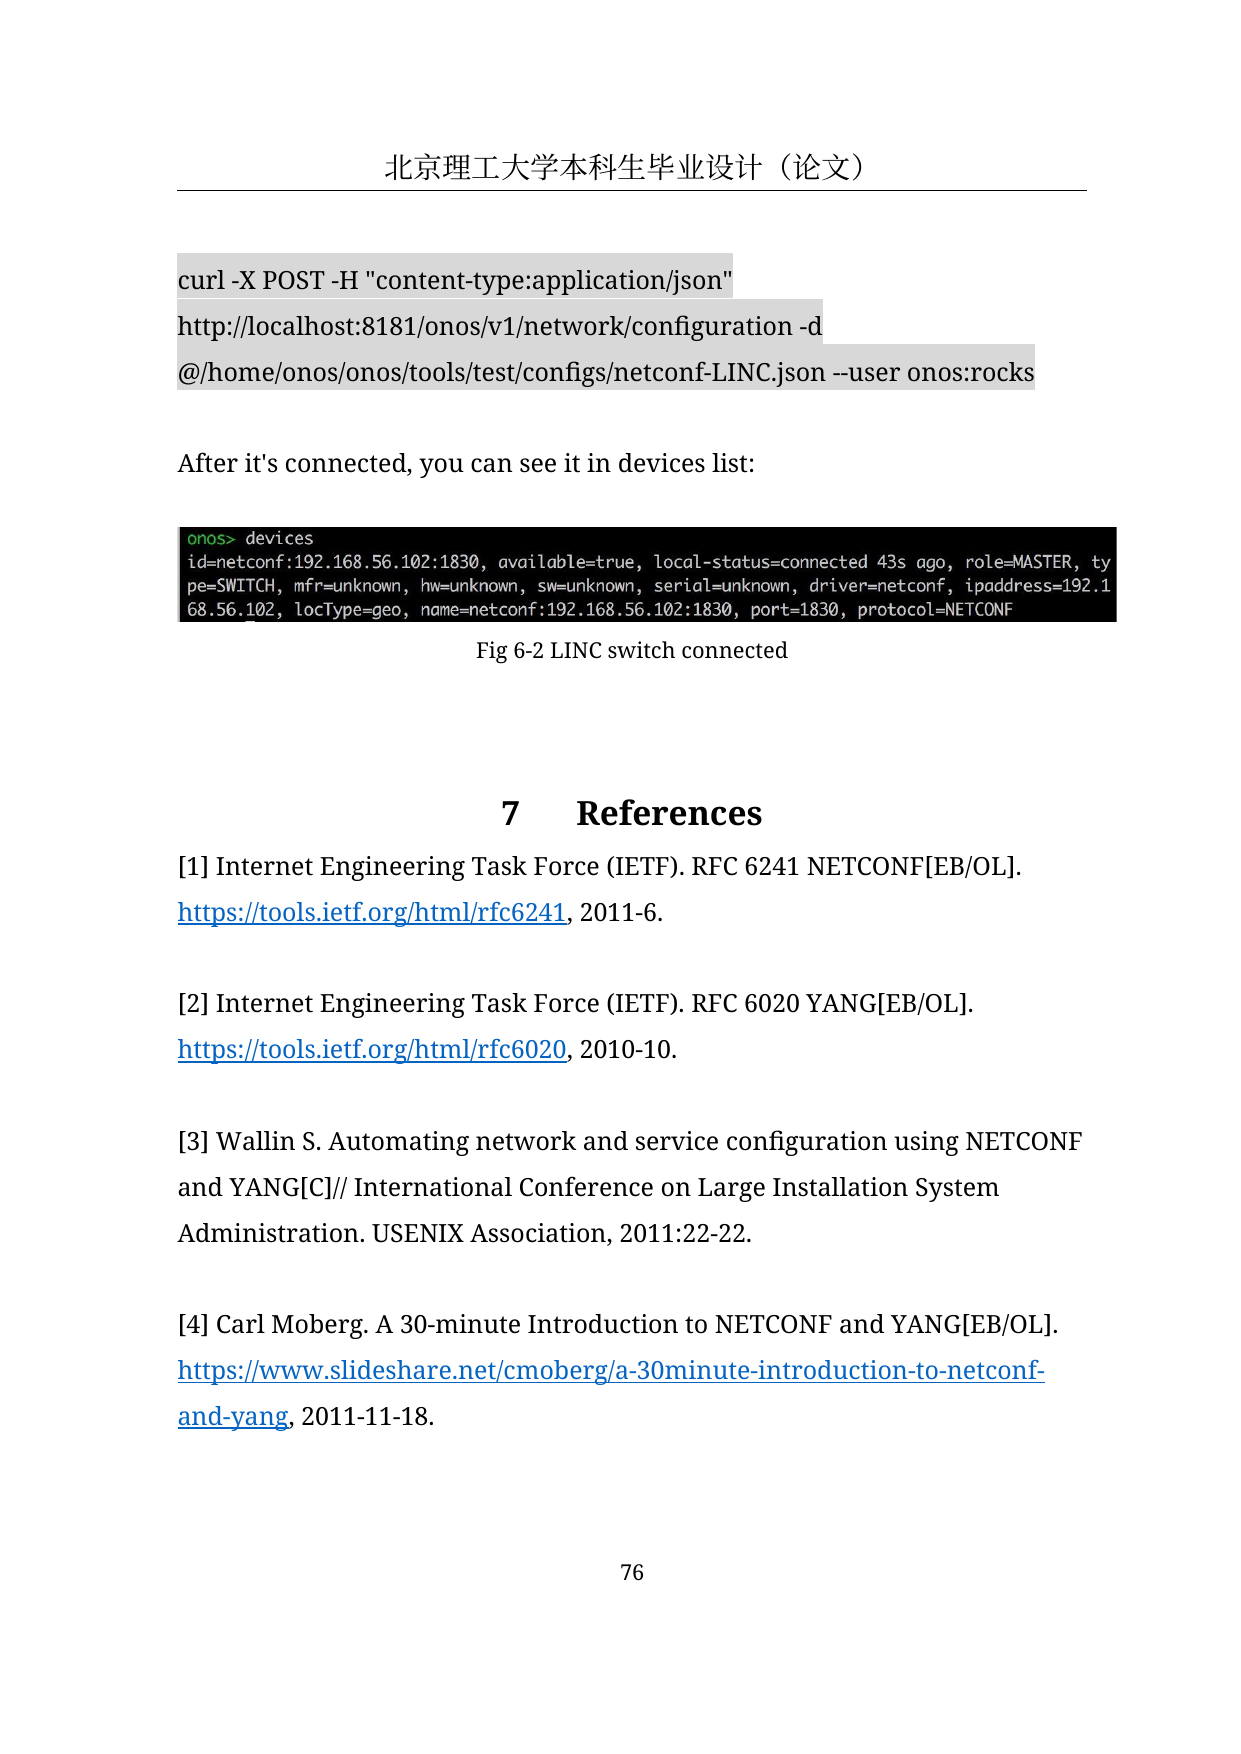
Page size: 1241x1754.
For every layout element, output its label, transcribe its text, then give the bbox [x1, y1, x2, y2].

picture [177, 527, 1117, 622]
subtitle References [177, 772, 1087, 839]
text [4] Carl Moberg. A 30-minute Introduction to NETCONF and YANG[EB/OL]. https://www.slideshare.net/cmoberg/a-30minute-introduction-to-netconf-and-yang, 2011-11-18. [177, 1297, 1087, 1434]
text [3] Wallin S. Automating network and service configuration using NETCONF and YANG[C]// International Conference on Large Installation System Administration. USENIX Association, 2011:22-22. [177, 1114, 1087, 1251]
subtitle Fig 6-2 LINC switch connected [177, 622, 1087, 668]
text After it's connected, you can see it in devices list: [177, 436, 1087, 482]
subtitle curl -X POST -H "content-type:application/json" http://localhost:8181/onos/v1/network/configuration -d @/home/onos/onos/tools/test/configs/netconf-LINC.json --user onos:rocks [177, 253, 1087, 390]
text [1] Internet Engineering Task Force (IETF). RFC 6241 NETCONF[EB/OL]. https://tools.ietf.org/html/rfc6241, 2011-6. [177, 839, 1087, 930]
text [2] Internet Engineering Task Force (IETF). RFC 6020 YANG[EB/OL]. https://tools.ietf.org/html/rfc6020, 2010-10. [177, 976, 1087, 1068]
